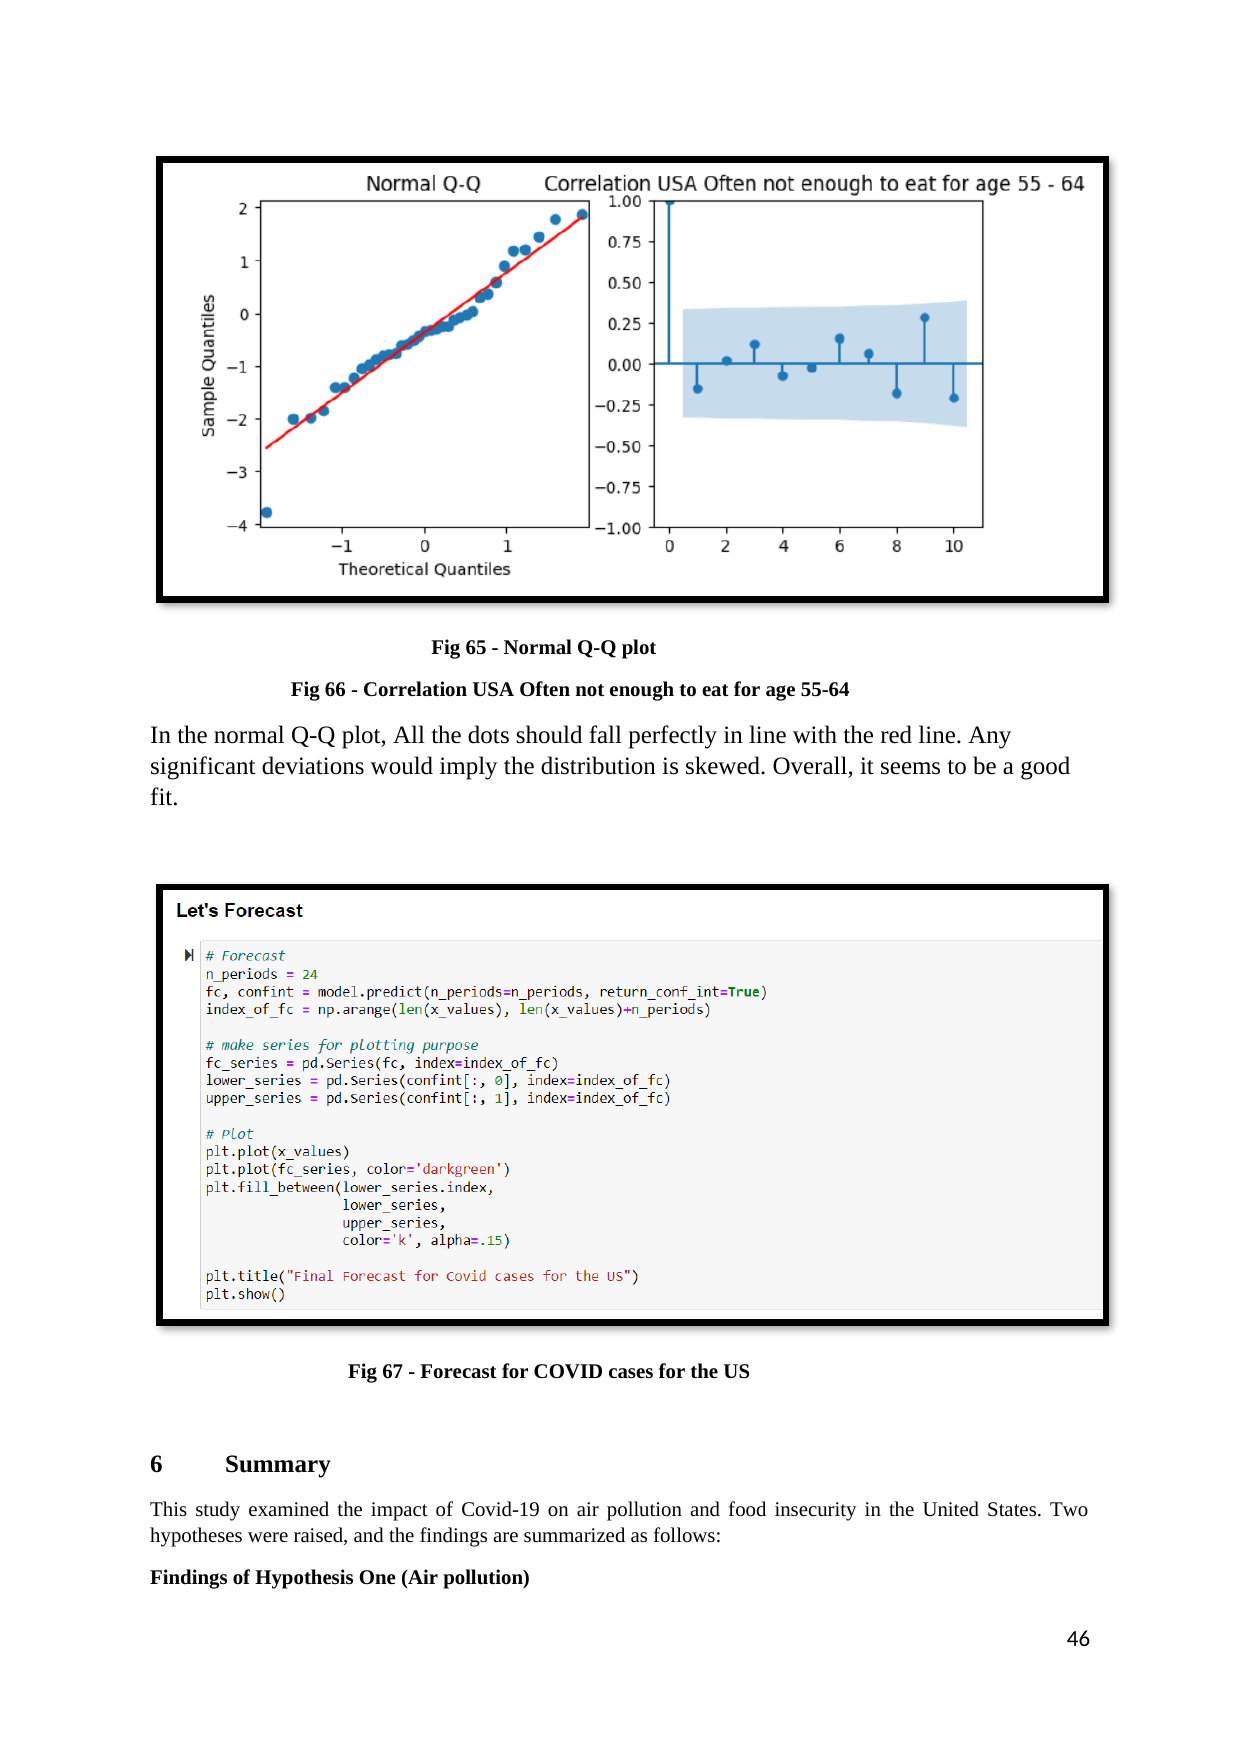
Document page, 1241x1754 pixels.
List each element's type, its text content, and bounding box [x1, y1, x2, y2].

text Fig 65 - Normal Q-Q plot [150, 634, 1090, 659]
text 6 Summary [150, 1449, 1090, 1478]
text In the normal Q-Q plot, All the dots should fall perfectly in line with the red line. Any significant deviations would imply the distribution is skewed. Overall, it seems to be a good fit. [150, 720, 1090, 811]
text This study examined the impact of Covid-19 on air pollution and food insecurity in the United States. Two hypotheses were raised, and the findings are summarized as follows: [150, 1497, 1090, 1547]
picture [163, 163, 1103, 596]
text Fig 66 - Correlation USA Often not enough to eat for age 55-64 [150, 677, 1090, 701]
text Fig 67 - Forecast for COVID cases for the US [150, 1359, 1090, 1383]
picture [163, 890, 1103, 1319]
text Findings of Hypothesis One (Air pollution) [150, 1565, 1090, 1589]
